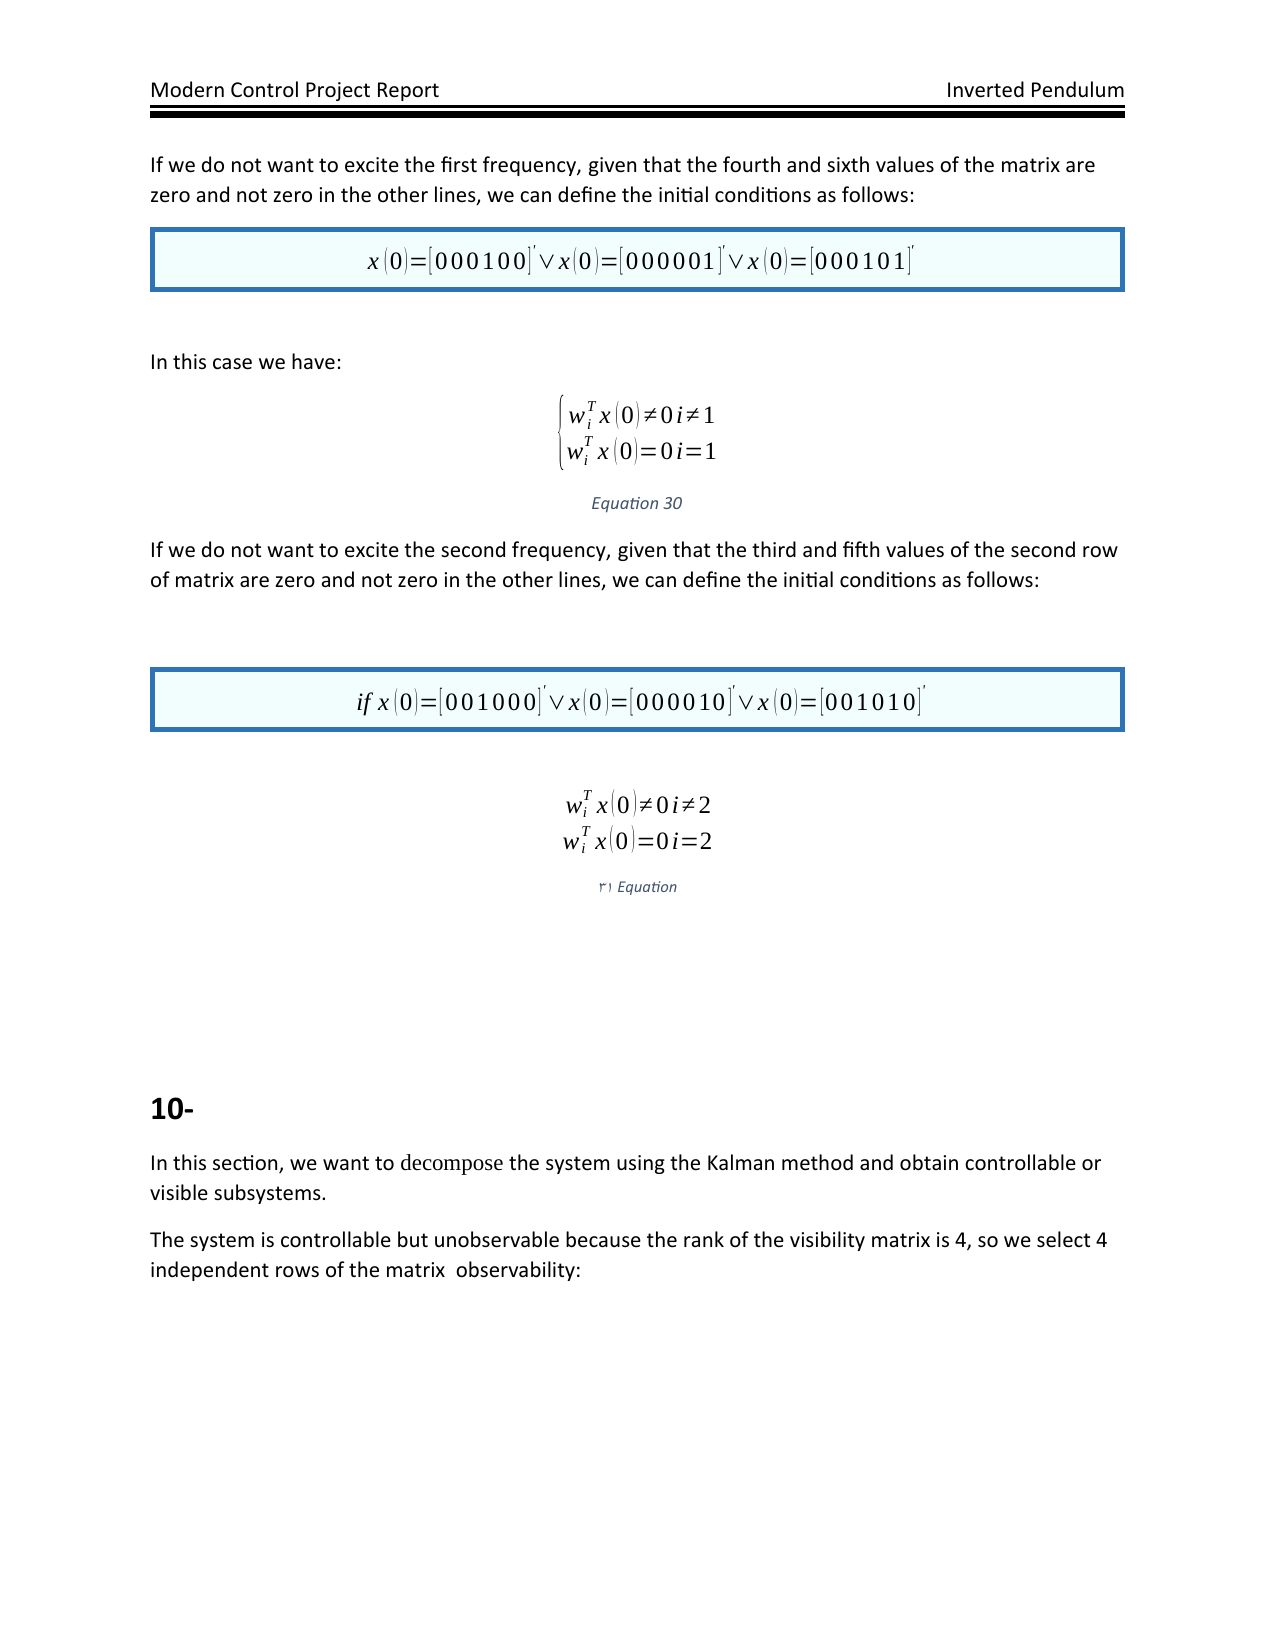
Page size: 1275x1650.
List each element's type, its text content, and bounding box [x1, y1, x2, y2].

text Equation 30 [150, 491, 1125, 514]
table_header [155, 672, 1120, 727]
text 10- [150, 1087, 1125, 1128]
text In this case we have: [150, 347, 1125, 375]
text Equation 31 [150, 877, 1125, 898]
text If we do not want to excite the first frequency, given that the fourth and sixth values of the matrix are zero and not zero in the other lines, we can define the initial conditions as follows: [150, 150, 1125, 208]
table_header [155, 232, 1120, 287]
text In this section, we want to decompose the system using the Kalman method and obtain controllable or visible subsystems. [150, 1148, 1125, 1206]
text The system is controllable but unobservable because the rank of the visibility matrix is 4, so we select 4 independent rows of the matrix observability: [150, 1225, 1125, 1283]
text If we do not want to excite the second frequency, given that the third and fifth values of the second row of matrix are zero and not zero in the other lines, we can define the initial conditions as follows: [150, 535, 1125, 593]
